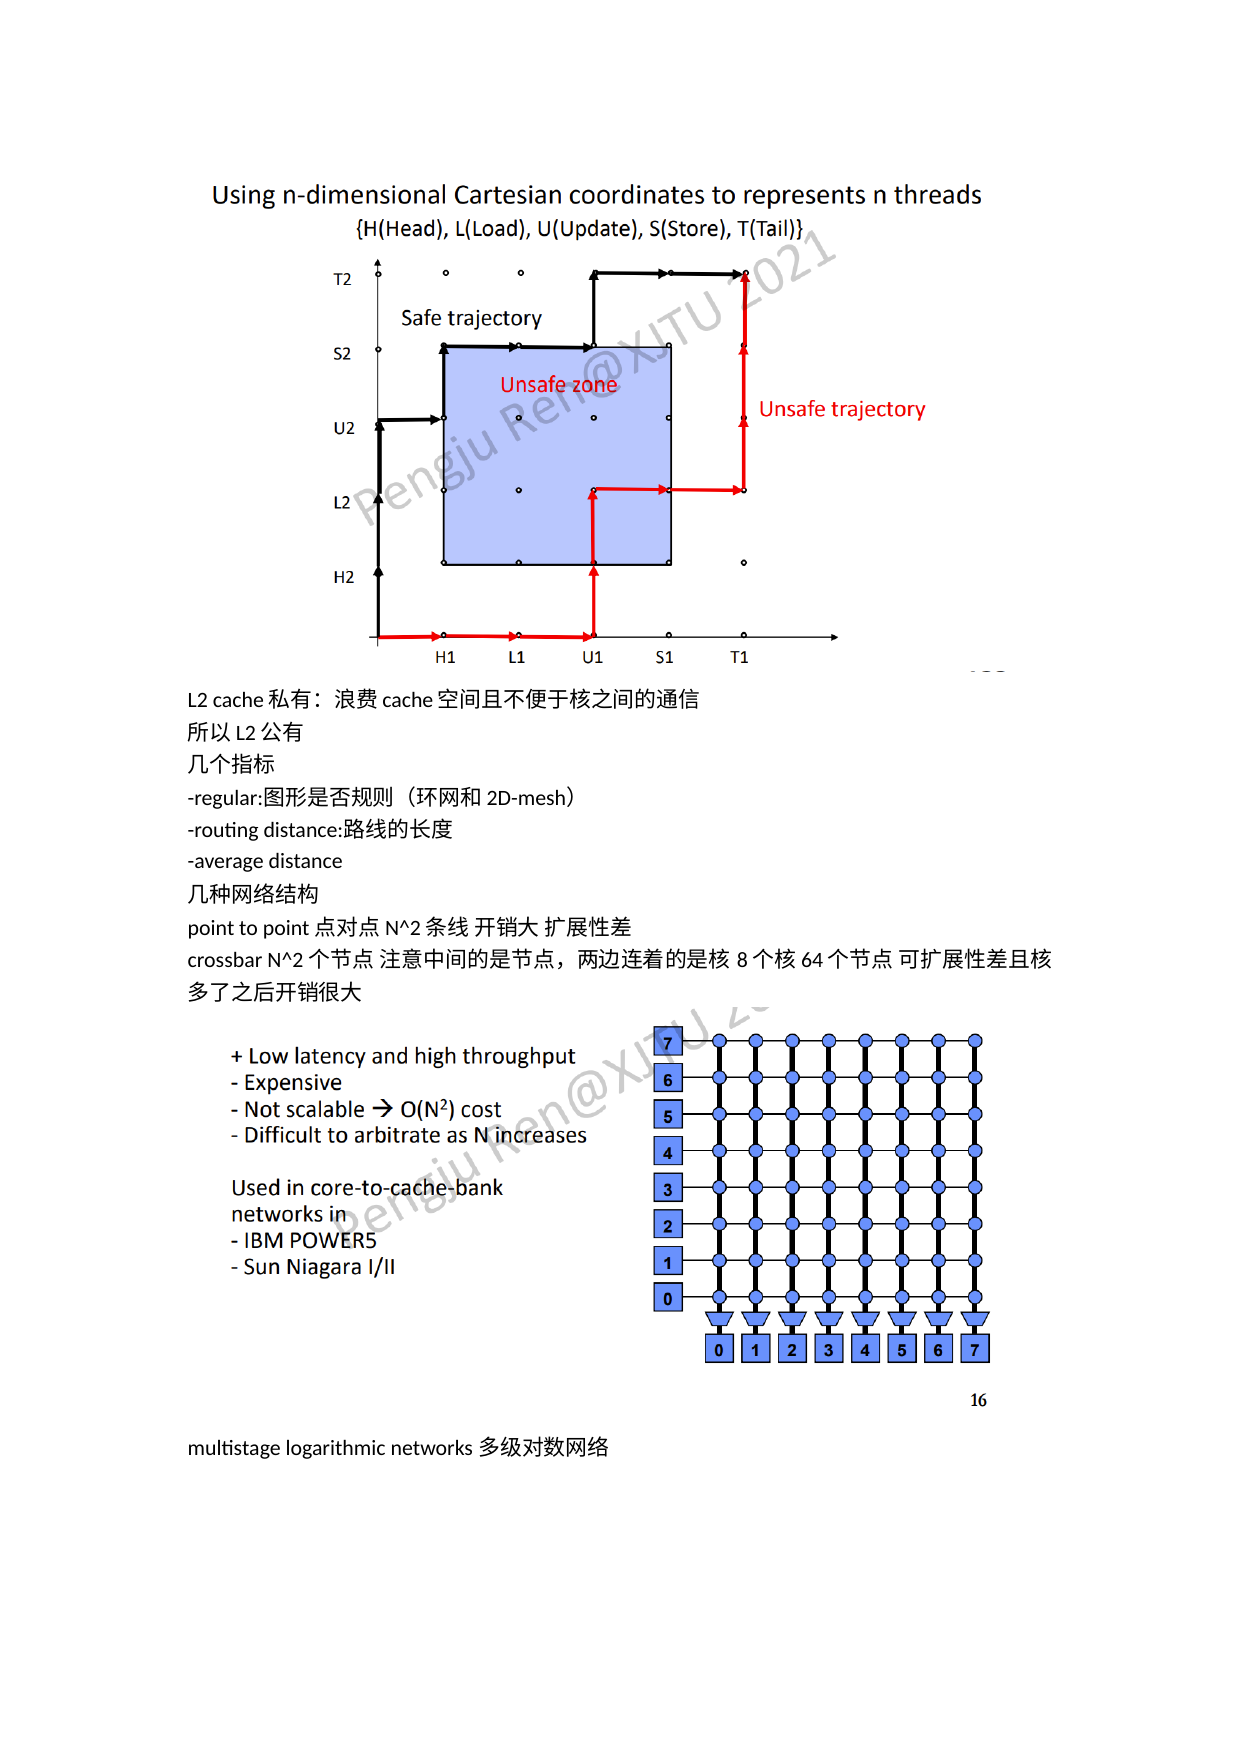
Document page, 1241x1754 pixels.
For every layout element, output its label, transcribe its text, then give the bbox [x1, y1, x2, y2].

text L2 cache私有：浪费cache空间且不便于核之间的通信 [187, 682, 1053, 714]
text 几个指标 [187, 747, 1053, 779]
text point to point 点对点 N^2条线 开销大 扩展性差 [187, 909, 1053, 942]
text multistage logarithmic networks 多级对数网络 [187, 1429, 1053, 1462]
text crossbar N^2个节点 注意中间的是节点，两边连着的是核 8个核64个节点 可扩展性差且核多了之后开销很大 [187, 942, 1053, 1007]
text 所以L2公有 [187, 714, 1053, 747]
text -routing distance:路线的长度 [187, 812, 1053, 844]
text -average distance [187, 844, 1053, 877]
picture [187, 1007, 1053, 1418]
picture [187, 162, 1053, 672]
text 几种网络结构 [187, 877, 1053, 909]
text -regular:图形是否规则（环网和2D-mesh） [187, 779, 1053, 812]
